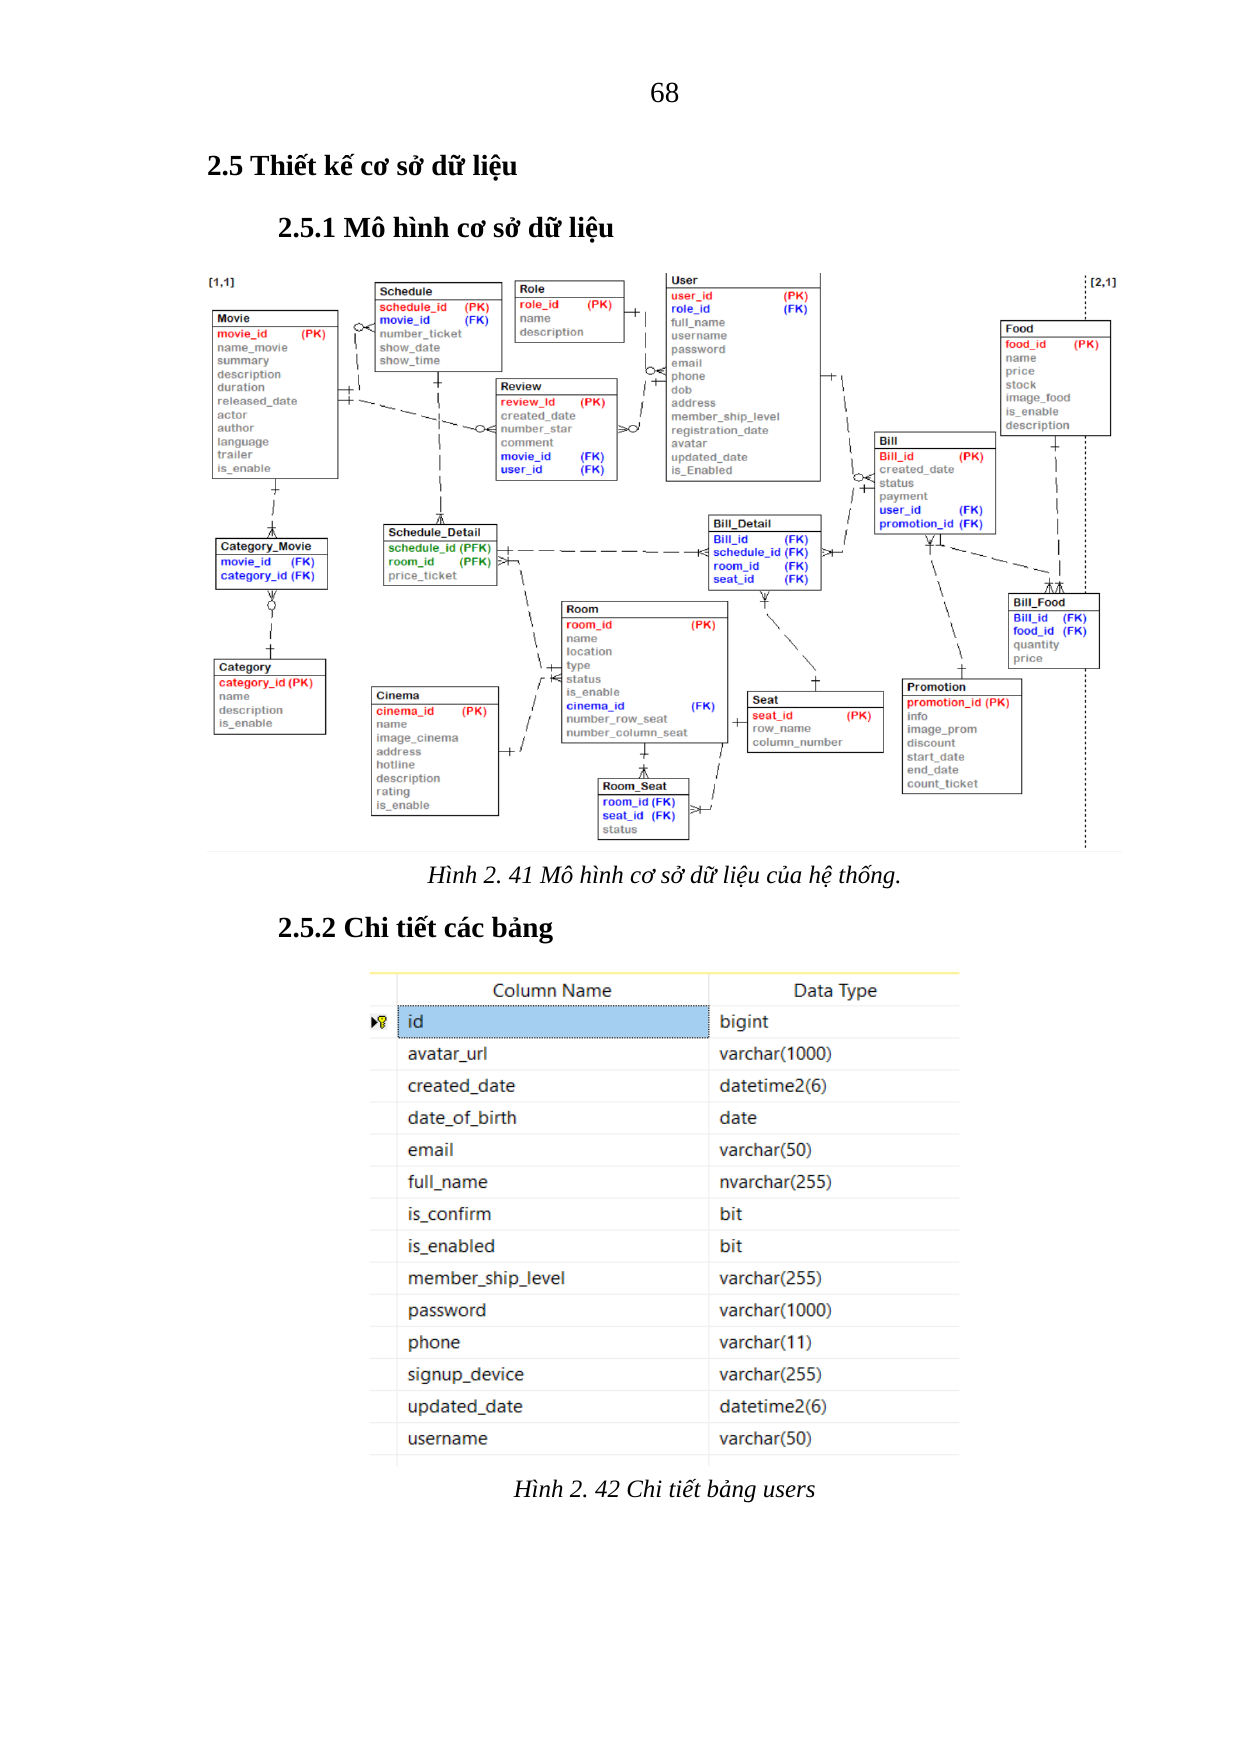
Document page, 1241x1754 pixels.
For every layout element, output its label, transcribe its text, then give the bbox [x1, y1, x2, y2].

subtitle 2.5 Thiết kế cơ sở dữ liệu [207, 148, 1122, 181]
picture [369, 972, 960, 1466]
subtitle 2.5.1 Mô hình cơ sở dữ liệu [207, 211, 1122, 244]
subtitle 2.5.2 Chi tiết các bảng [207, 910, 1122, 943]
picture [206, 273, 1123, 852]
